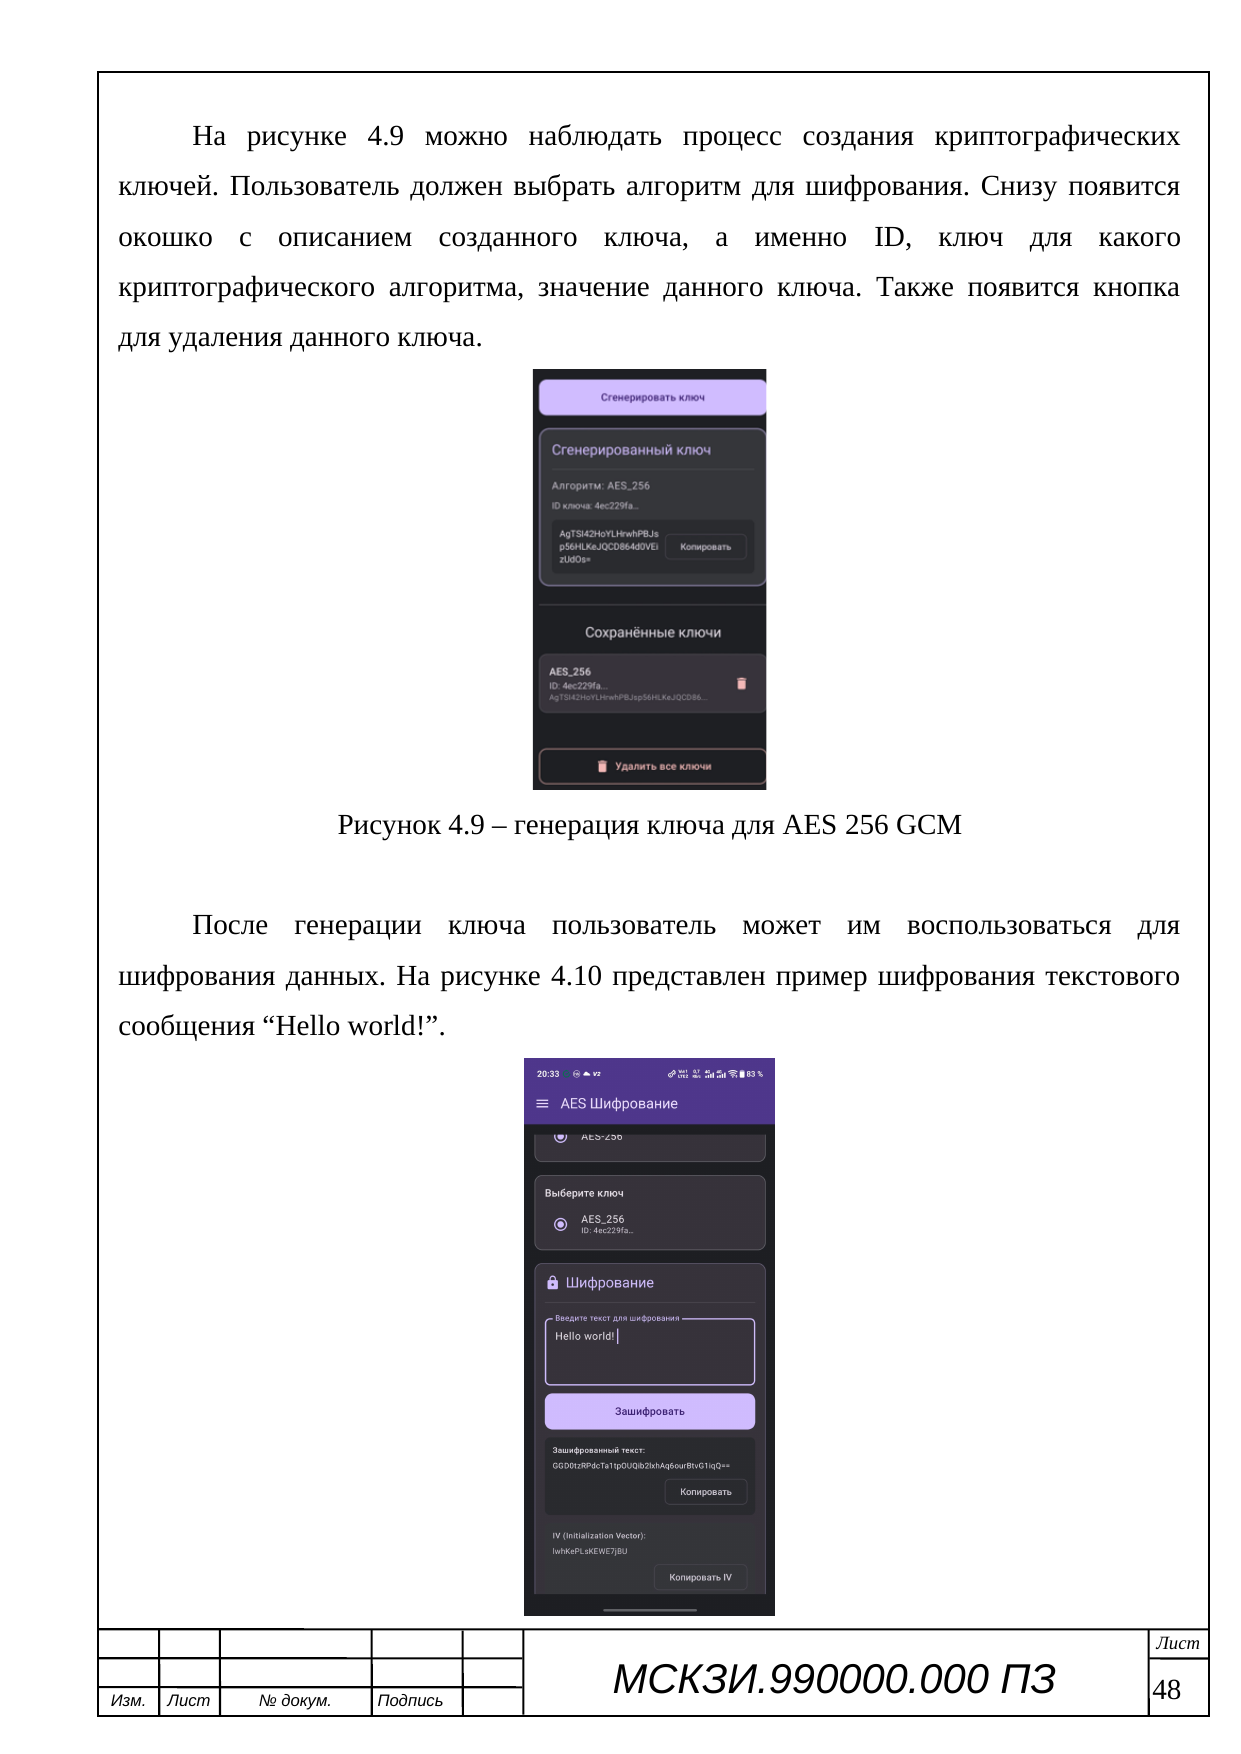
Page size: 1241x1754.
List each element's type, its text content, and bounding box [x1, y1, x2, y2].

picture [532, 369, 767, 790]
text После генерации ключа пользователь может им воспользоваться для шифрования данных. На рисунке 4.10 представлен пример шифрования текстового сообщения “Hello world!”. [118, 907, 1181, 1042]
picture [524, 1058, 775, 1616]
text На рисунке 4.9 можно наблюдать процесс создания криптографических ключей. Пользователь должен выбрать алгоритм для шифрования. Снизу появится окошко с описанием созданного ключа, а именно ID, ключ для какого криптографического алгоритма, значение данного ключа. Также появится кнопка для удаления данного ключа. [118, 118, 1181, 353]
text Рисунок 4.9 – генерация ключа для AES 256 GCM [118, 807, 1181, 840]
